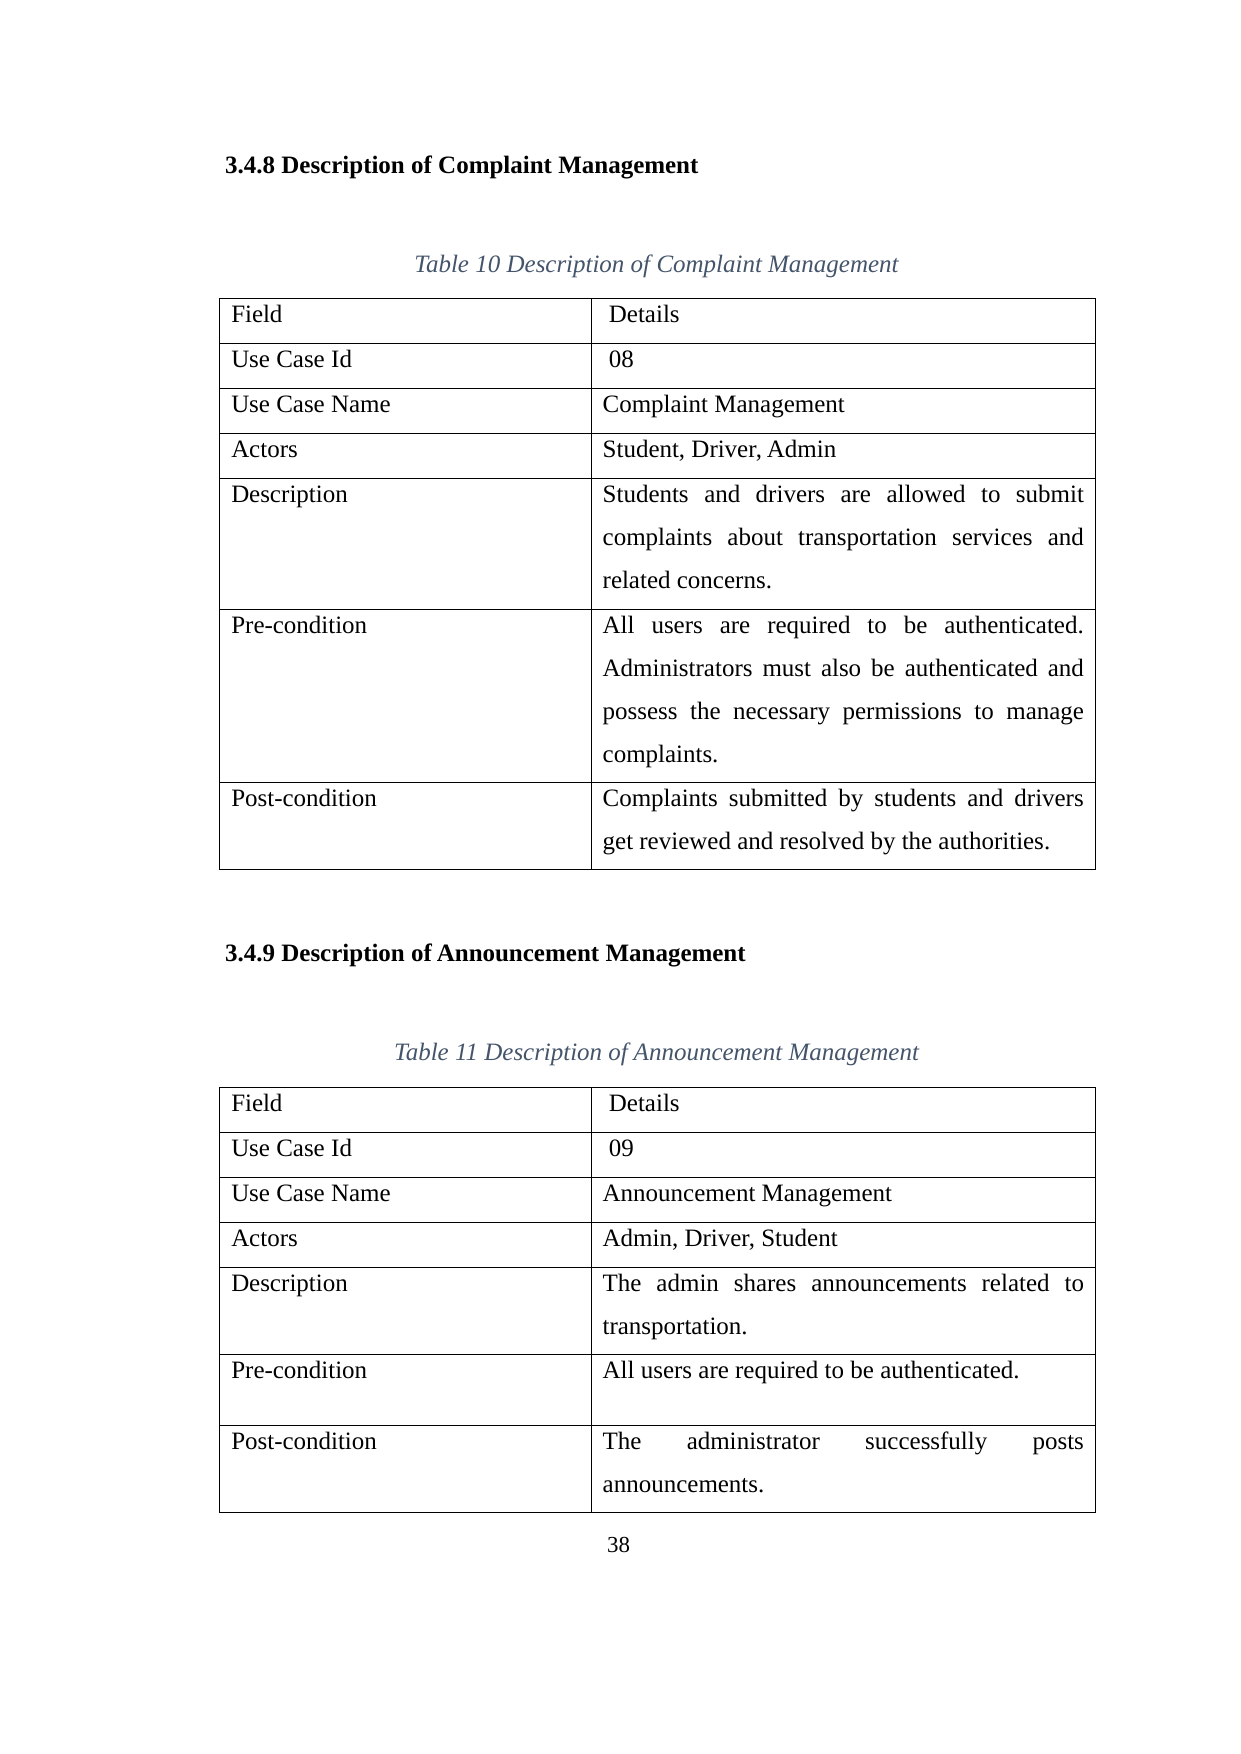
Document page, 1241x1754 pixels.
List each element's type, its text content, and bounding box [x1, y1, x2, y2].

table_cell All users are required to be authenticated. Administrators must also be authenticated and possess the necessary permissions to manage complaints. [592, 610, 1095, 782]
table_cell Announcement Management [592, 1178, 1095, 1222]
table_cell Use Case Name [220, 1178, 591, 1222]
table_cell Use Case Id [220, 1133, 591, 1177]
table_header Details [592, 1088, 1095, 1132]
table_cell The administrator successfully posts announcements. [592, 1426, 1095, 1512]
table_cell All users are required to be authenticated. [592, 1355, 1095, 1425]
table_cell Description [220, 1268, 591, 1354]
table_cell Post-condition [220, 783, 591, 869]
table_cell Complaint Management [592, 389, 1095, 433]
table_cell Actors [220, 1223, 591, 1267]
subtitle 3.4.8 Description of Complaint Management [225, 150, 1090, 179]
table_cell The admin shares announcements related to transportation. [592, 1268, 1095, 1354]
table_cell Use Case Id [220, 344, 591, 388]
table_cell Actors [220, 434, 591, 478]
table_cell Admin, Driver, Student [592, 1223, 1095, 1267]
table_cell Pre-condition [220, 1355, 591, 1425]
table_cell Pre-condition [220, 610, 591, 782]
table_cell Post-condition [220, 1426, 591, 1512]
subtitle 3.4.9 Description of Announcement Management [225, 938, 1090, 967]
table_cell Student, Driver, Admin [592, 434, 1095, 478]
table_cell 08 [592, 344, 1095, 388]
table_cell Students and drivers are allowed to submit complaints about transportation services and related concerns. [592, 479, 1095, 609]
table_header Field [220, 299, 591, 343]
table_cell Use Case Name [220, 389, 591, 433]
table_cell Description [220, 479, 591, 609]
table_header Details [592, 299, 1095, 343]
table_cell Complaints submitted by students and drivers get reviewed and resolved by the authorities. [592, 783, 1095, 869]
table_header Field [220, 1088, 591, 1132]
table_cell 09 [592, 1133, 1095, 1177]
